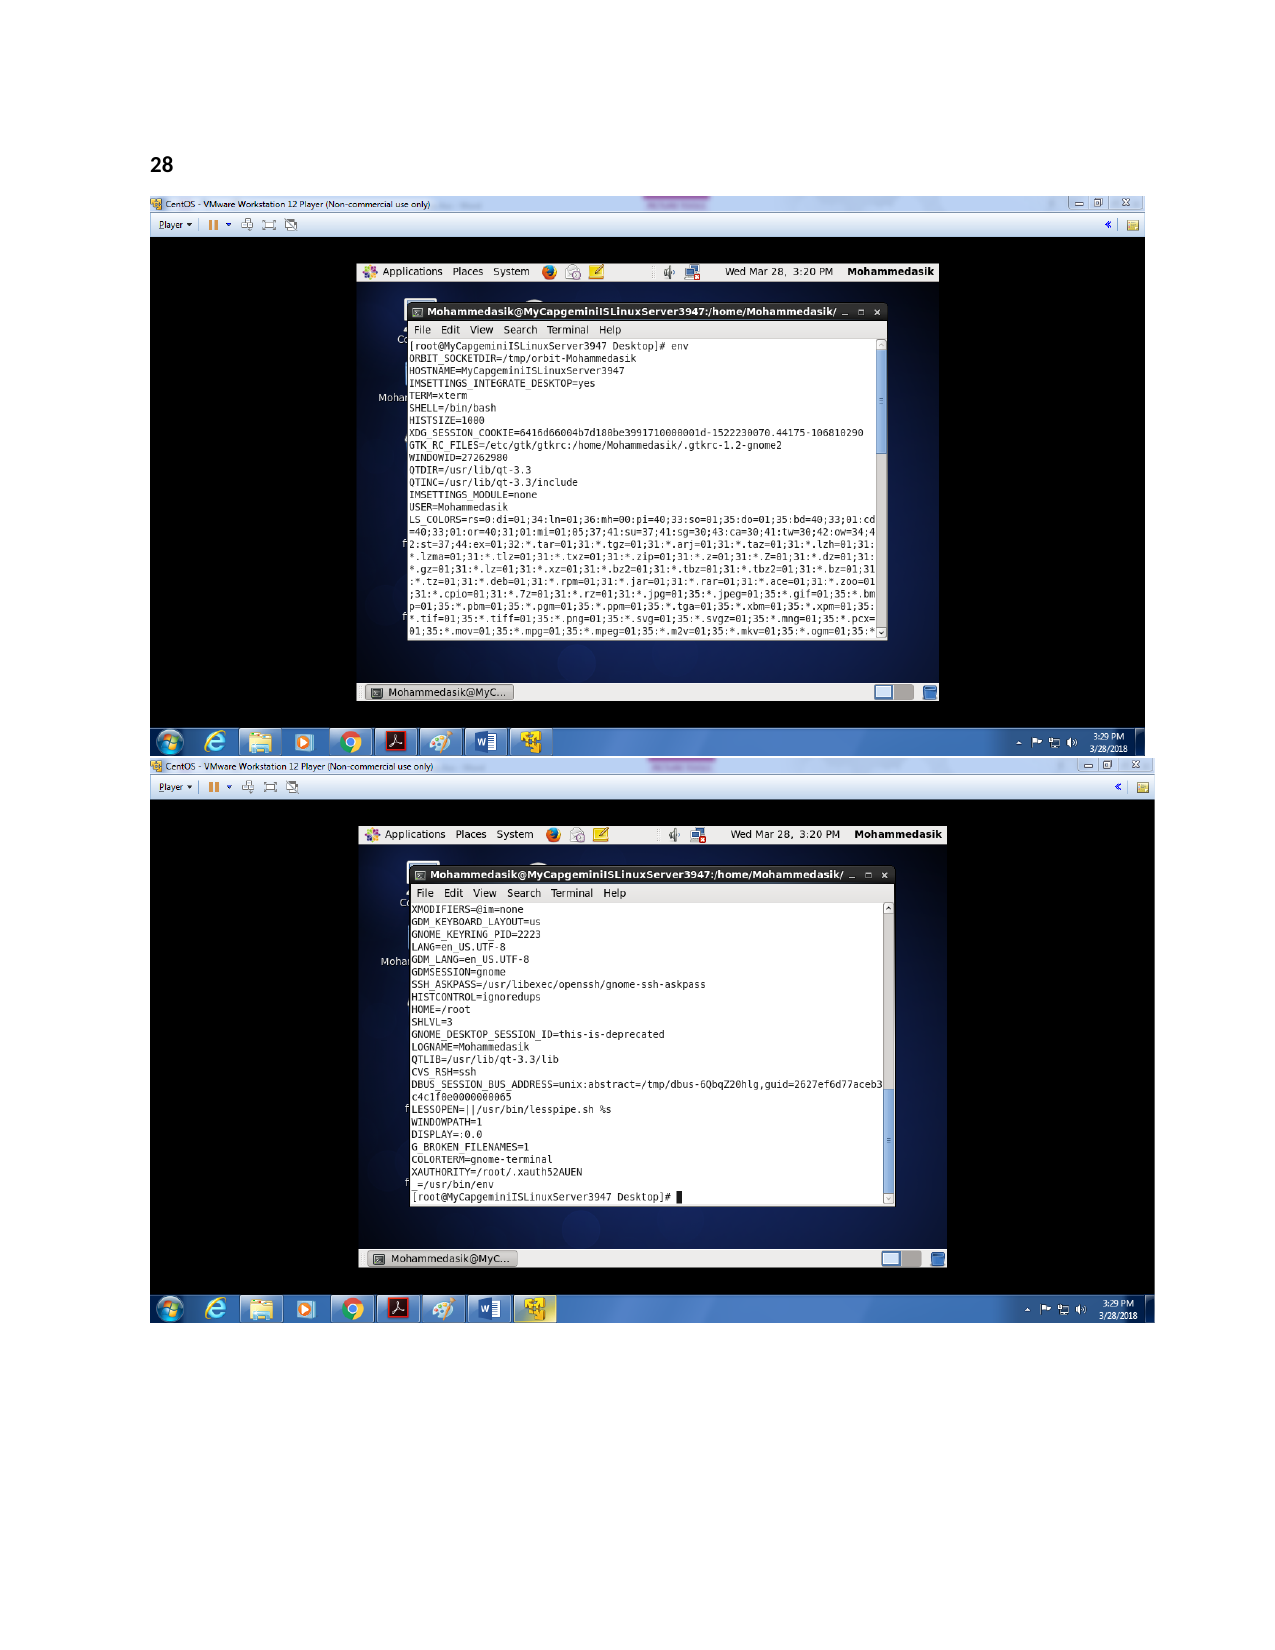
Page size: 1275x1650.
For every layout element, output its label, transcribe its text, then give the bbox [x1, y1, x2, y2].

text 28 [150, 150, 1125, 178]
picture [150, 196, 1145, 756]
picture [150, 758, 1155, 1323]
